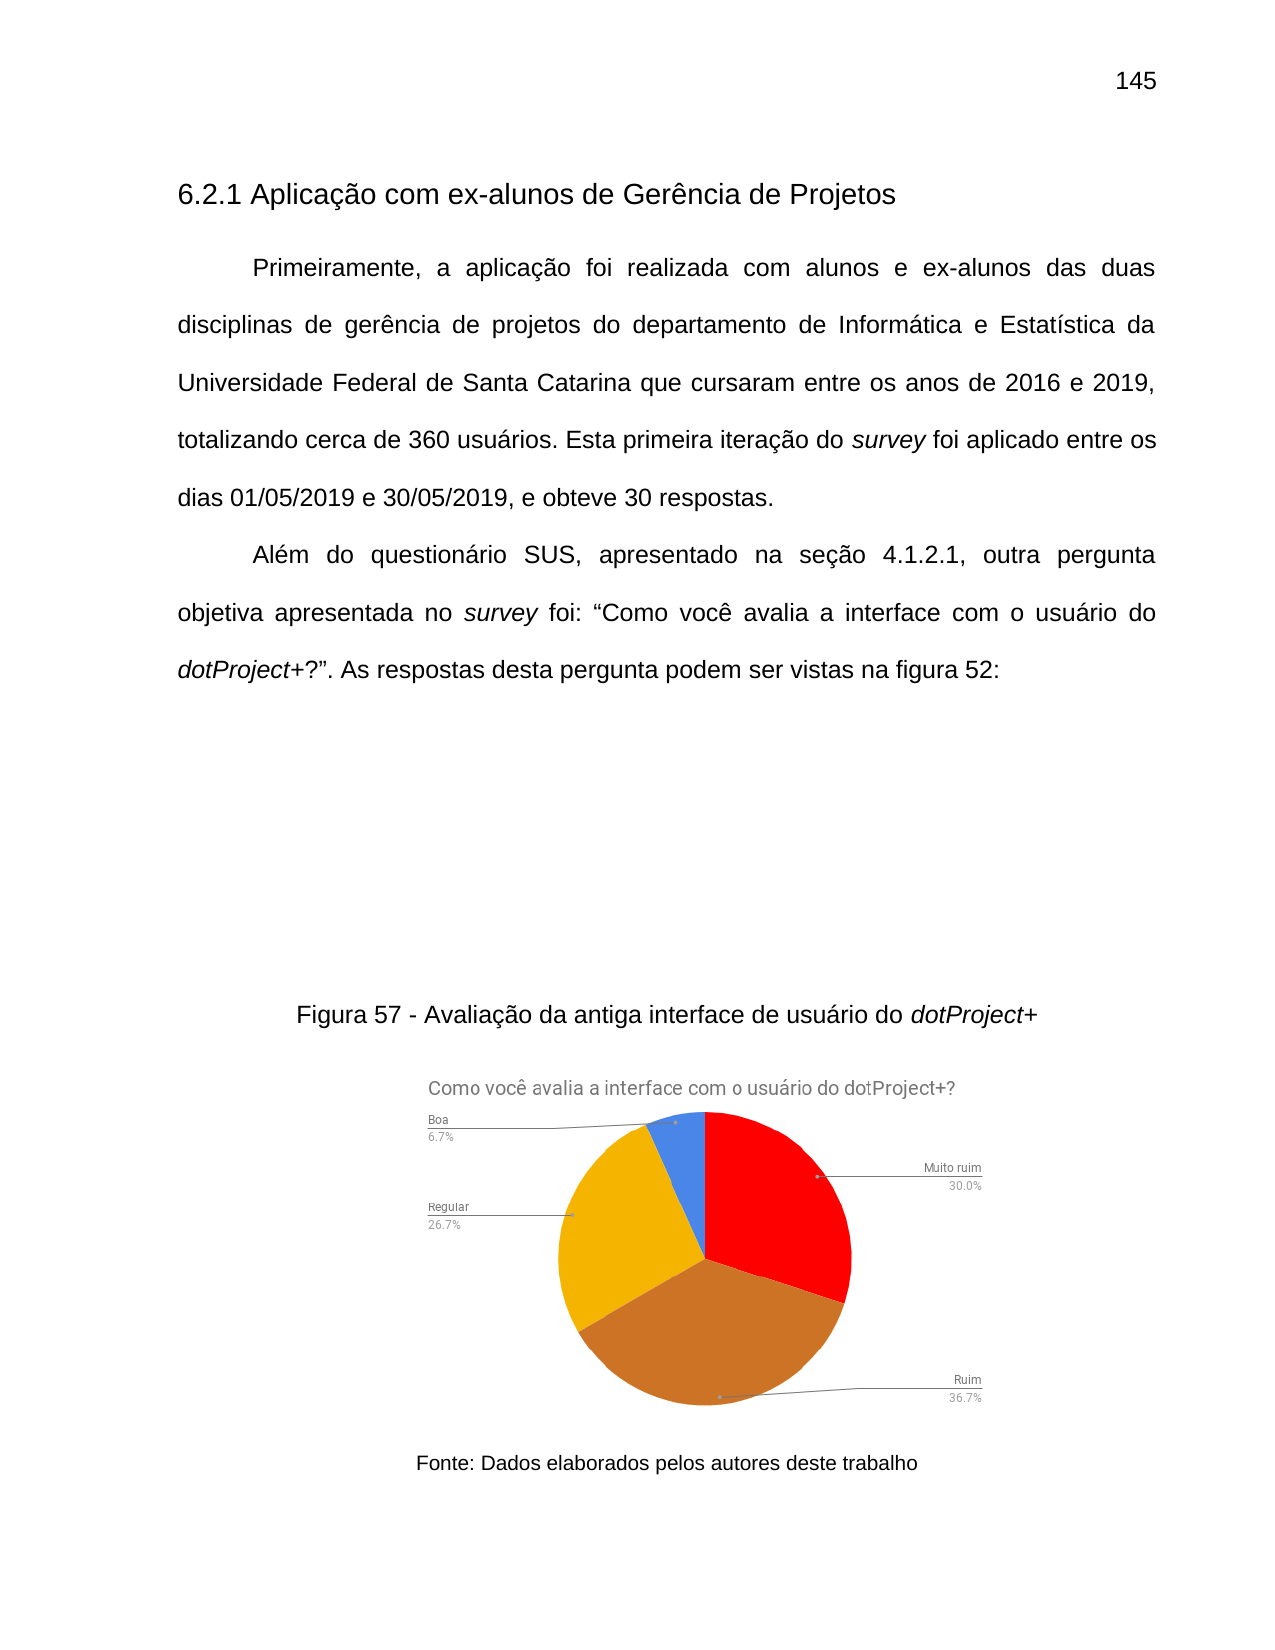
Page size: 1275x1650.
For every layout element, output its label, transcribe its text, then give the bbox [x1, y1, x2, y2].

subtitle 6.2.1 Aplicação com ex-alunos de Gerência de Projetos [177, 177, 1157, 211]
text Primeiramente, a aplicação foi realizada com alunos e ex-alunos das duas disciplinas de gerência de projetos do departamento de Informática e Estatística da Universidade Federal de Santa Catarina que cursaram entre os anos de 2016 e 2019, totalizando cerca de 360 usuários. Esta primeira iteração do survey foi aplicado entre os dias 01/05/2019 e 30/05/2019, e obteve 30 respostas. [177, 253, 1157, 511]
text Figura 57 - Avaliação da antiga interface de usuário do dotProject+ [177, 1000, 1157, 1029]
text Fonte: Dados elaborados pelos autores deste trabalho [177, 1451, 1157, 1475]
picture [409, 1057, 1000, 1423]
text Além do questionário SUS, apresentado na seção 4.1.2.1, outra pergunta objetiva apresentada no survey foi: “Como você avalia a interface com o usuário do dotProject+?”. As respostas desta pergunta podem ser vistas na figura 52: [177, 540, 1157, 684]
